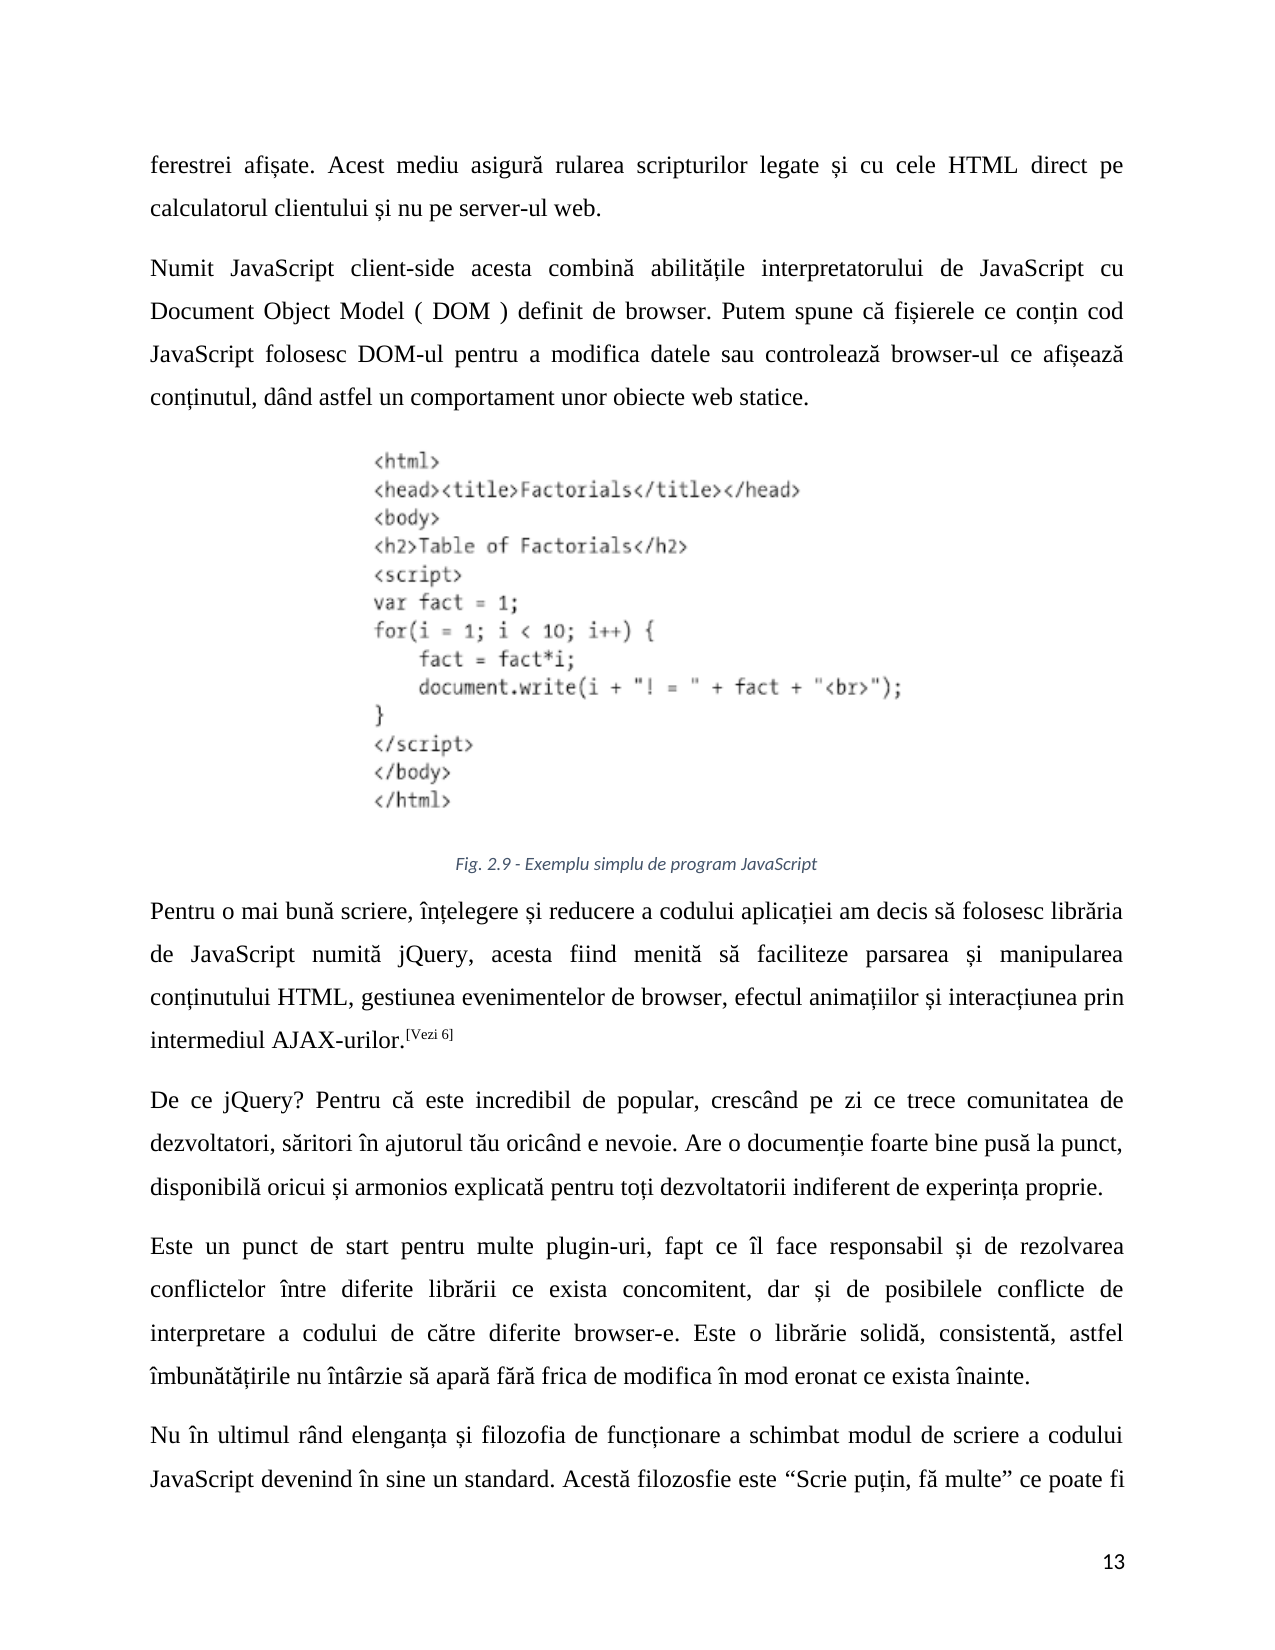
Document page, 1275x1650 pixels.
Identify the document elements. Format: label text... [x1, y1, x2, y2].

text Pentru o mai bună scriere, înțelegere și reducere a codului aplicației am decis să folosesc librăria de JavaScript numită jQuery, acesta fiind menită să faciliteze parsarea și manipularea conținutului HTML, gestiunea evenimentelor de browser, efectul animațiilor și interacțiunea prin intermediul AJAX-urilor.[Vezi 6] [150, 896, 1125, 1054]
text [150, 1421, 1125, 1492]
text Numit JavaScript client-side acesta combină abilitățile interpretatorului de JavaScript cu Document Object Model ( DOM ) definit de browser. Putem spune că fișierele ce conțin cod JavaScript folosesc DOM-ul pentru a modifica datele sau controlează browser-ul ce afișează conținutul, dând astfel un comportament unor obiecte web statice. [150, 253, 1125, 411]
text Fig. 2.9 - Exemplu simplu de program JavaScript [150, 852, 1125, 875]
picture [359, 442, 916, 822]
text Este un punct de start pentru multe plugin-uri, fapt ce îl face responsabil și de rezolvarea conflictelor între diferite librării ce exista concomitent, dar și de posibilele conflicte de interpretare a codului de către diferite browser-e. Este o librărie solidă, consistentă, astfel îmbunătățirile nu întârzie să apară fără frica de modifica în mod eronat ce exista înainte. [150, 1231, 1125, 1389]
text De ce jQuery? Pentru că este incredibil de popular, crescând pe zi ce trece comunitatea de dezvoltatori, săritori în ajutorul tău oricând e nevoie. Are o documenție foarte bine pusă la punct, disponibilă oricui și armonios explicată pentru toți dezvoltatorii indiferent de experința proprie. [150, 1085, 1125, 1200]
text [150, 150, 1125, 222]
